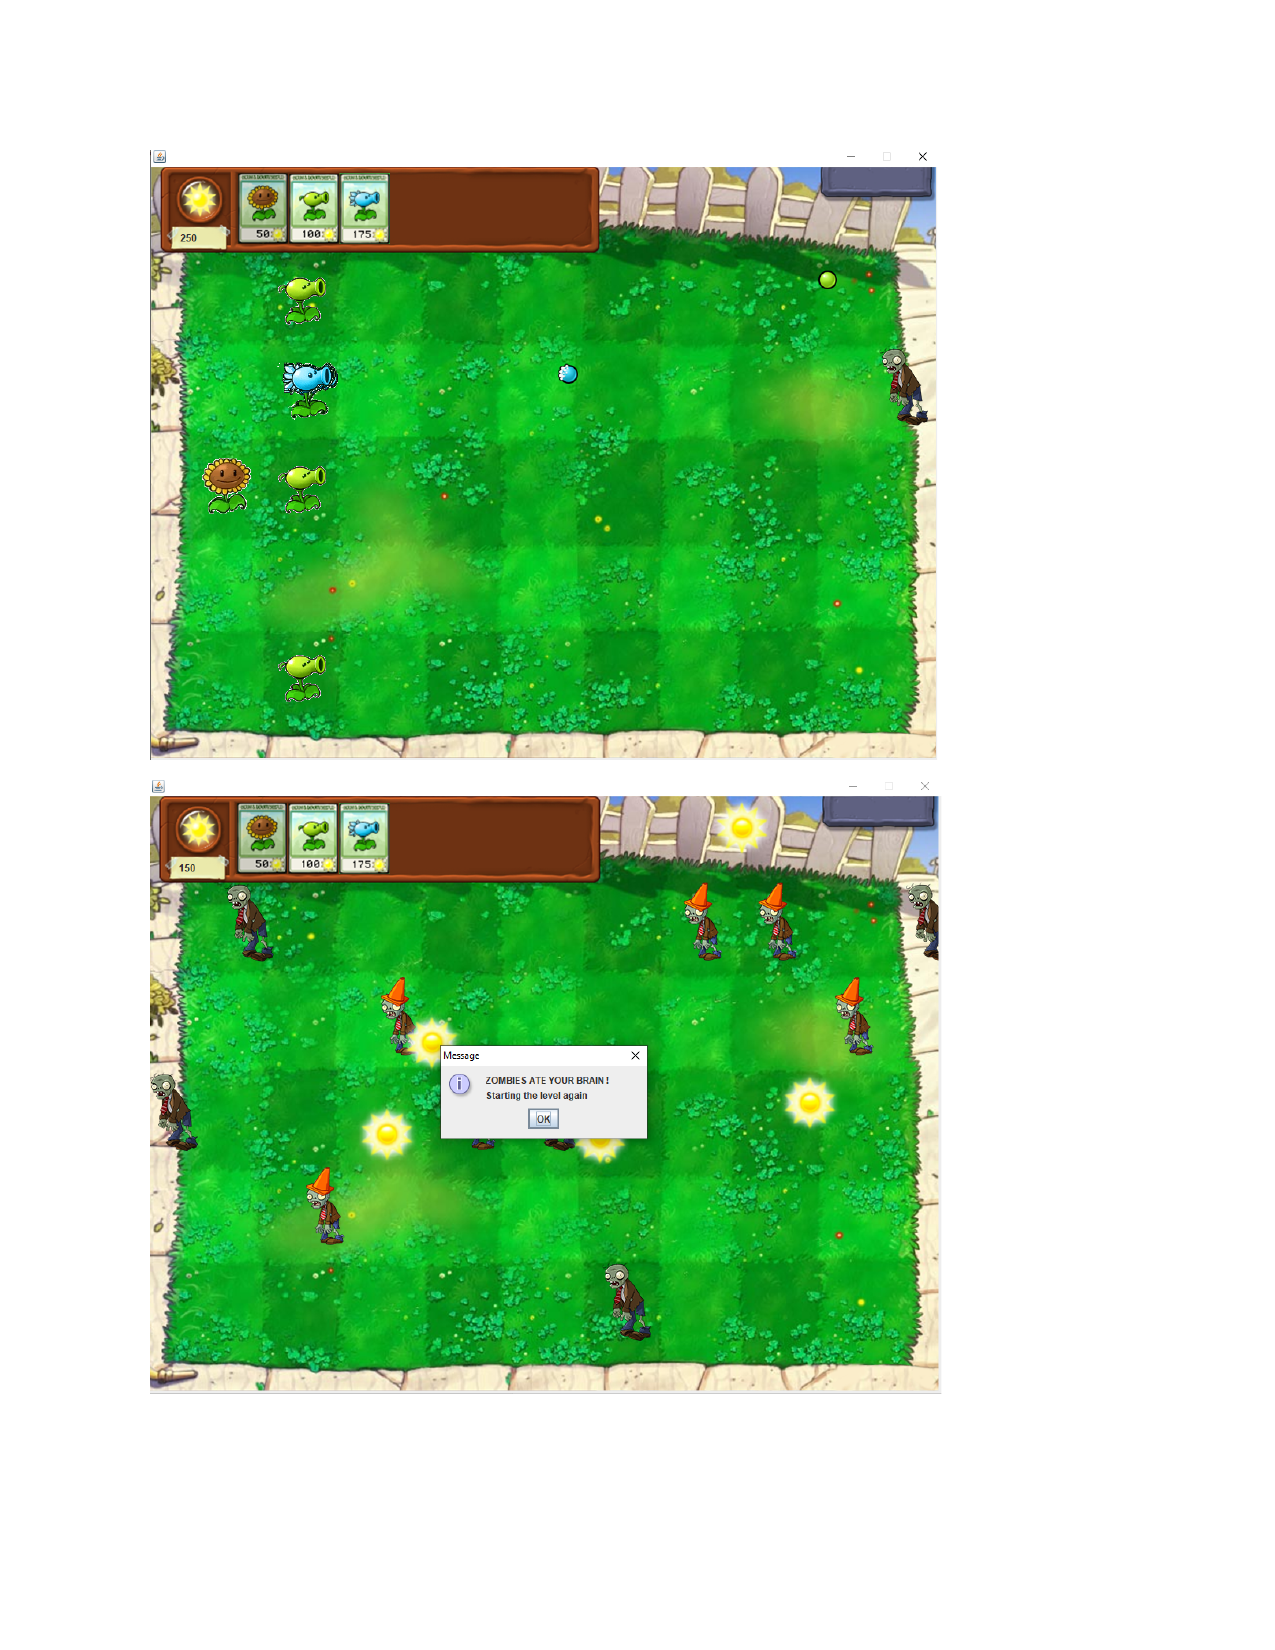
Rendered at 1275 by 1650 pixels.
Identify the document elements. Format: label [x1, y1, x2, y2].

picture [150, 778, 942, 1394]
picture [150, 150, 938, 760]
